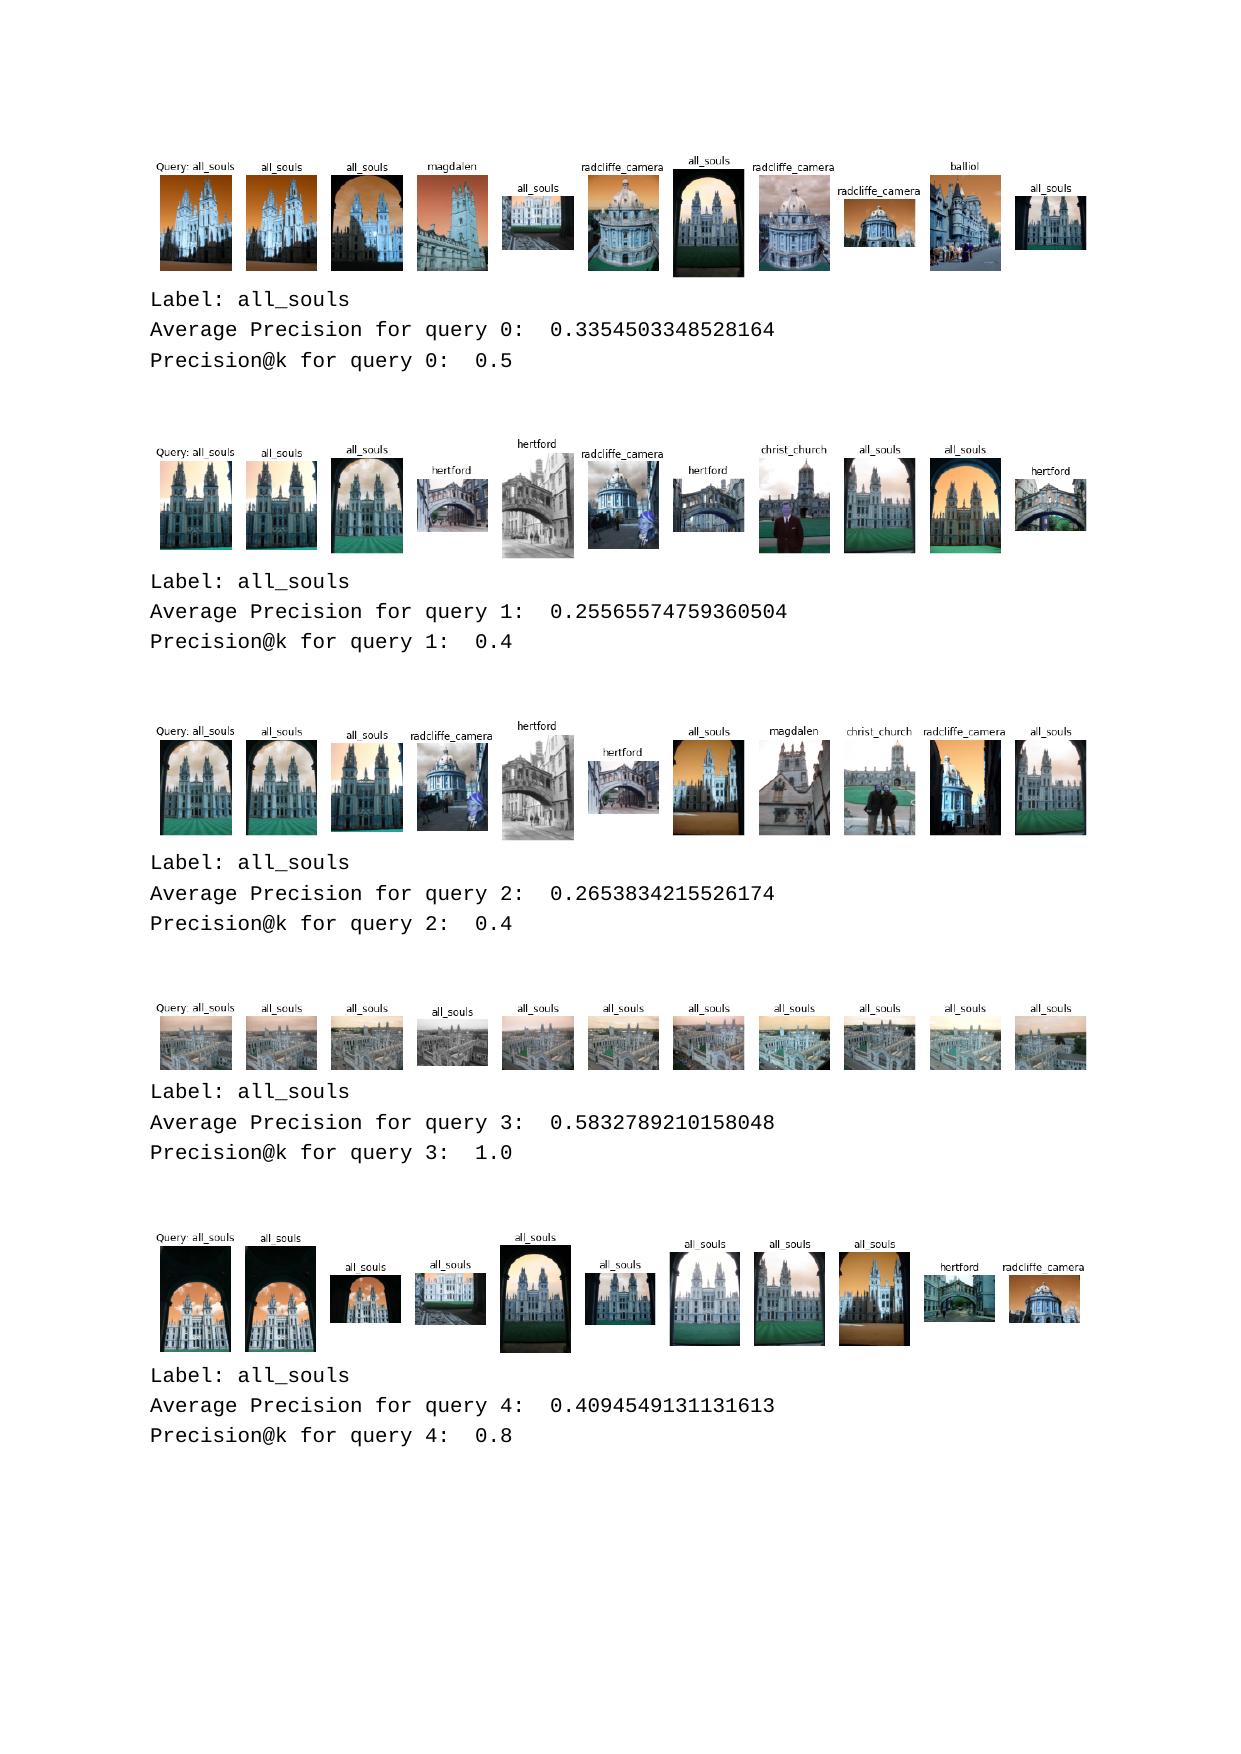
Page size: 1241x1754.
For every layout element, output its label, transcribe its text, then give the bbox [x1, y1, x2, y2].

text Average Precision for query 0: 0.3354503348528164 [150, 313, 1090, 343]
text Precision@k for query 0: 0.5 [150, 343, 1090, 373]
text Label: all_souls [150, 846, 1090, 876]
text Precision@k for query 2: 0.4 [150, 906, 1090, 937]
text Average Precision for query 2: 0.2653834215526174 [150, 876, 1090, 906]
text Label: all_souls [150, 1358, 1090, 1388]
picture [150, 715, 1091, 846]
text Precision@k for query 1: 0.4 [150, 625, 1090, 655]
text Average Precision for query 3: 0.5832789210158048 [150, 1105, 1090, 1136]
picture [150, 997, 1091, 1075]
picture [150, 434, 1091, 564]
picture [150, 150, 1091, 283]
text Label: all_souls [150, 1075, 1090, 1105]
text Label: all_souls [150, 283, 1090, 313]
text Average Precision for query 1: 0.25565574759360504 [150, 594, 1090, 625]
text Average Precision for query 4: 0.4094549131131613 [150, 1388, 1090, 1419]
picture [150, 1226, 1091, 1358]
text Label: all_souls [150, 564, 1090, 594]
text Precision@k for query 4: 0.8 [150, 1419, 1090, 1449]
text Precision@k for query 3: 1.0 [150, 1136, 1090, 1166]
